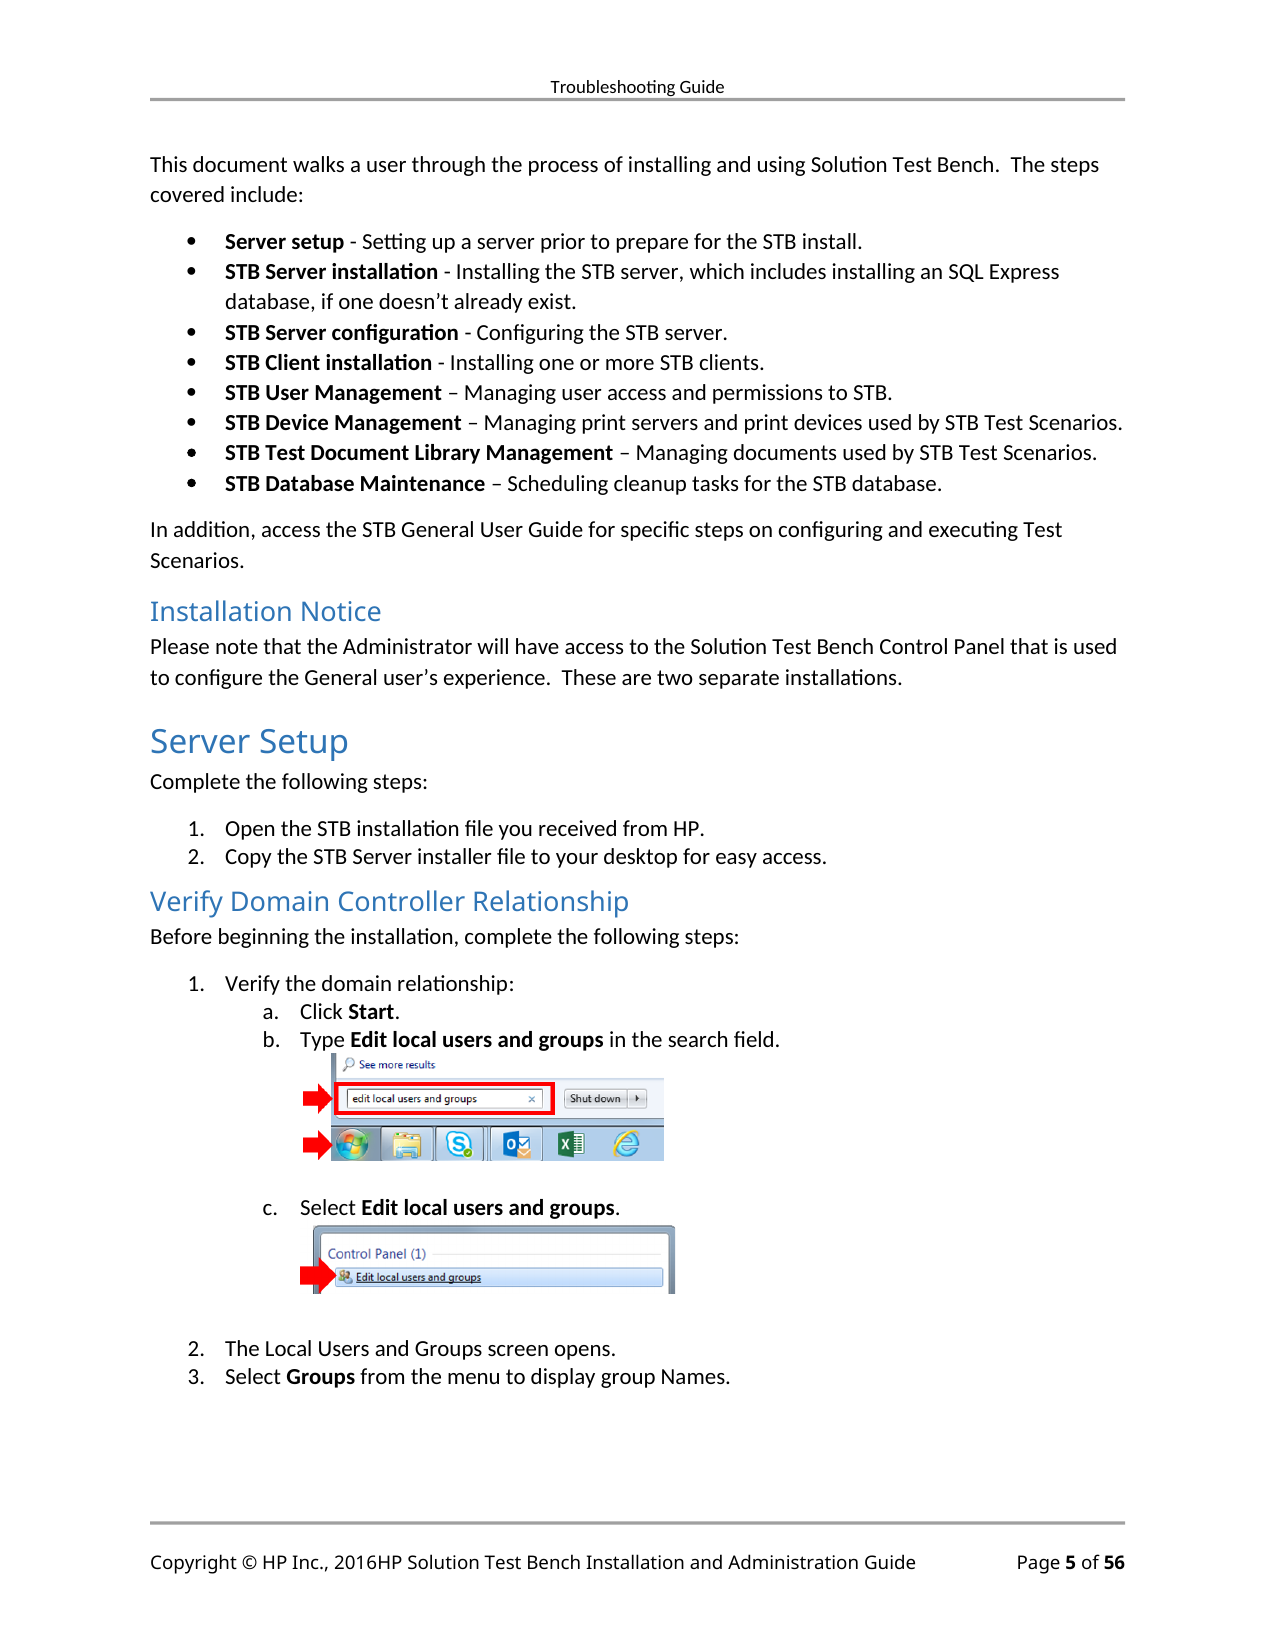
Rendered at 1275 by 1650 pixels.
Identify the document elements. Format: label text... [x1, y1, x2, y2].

list STB Database Maintenance – Scheduling cleanup tasks for the STB database. [187, 469, 1125, 497]
list Select Edit local users and groups. [262, 1193, 1125, 1322]
list STB User Management – Managing user access and permissions to STB. [187, 378, 1125, 406]
list The Local Users and Groups screen opens. [187, 1334, 1125, 1362]
text Complete the following steps: [150, 767, 1125, 795]
list Server setup - Setting up a server prior to prepare for the STB install. [187, 227, 1125, 255]
list STB Server installation - Installing the STB server, which includes installing an SQL Express database, if one doesn’t already exist. [187, 257, 1125, 316]
list Verify the domain relationship: [187, 969, 1125, 997]
subtitle Server Setup [150, 718, 1125, 763]
list STB Client installation - Installing one or more STB clients. [187, 348, 1125, 376]
list STB Server configuration - Configuring the STB server. [187, 318, 1125, 346]
picture [300, 1220, 675, 1294]
text In addition, access the STB General User Guide for specific steps on configuring and executing Test Scenarios. [150, 516, 1125, 574]
list Open the STB installation file you received from HP. [187, 814, 1125, 842]
list Copy the STB Server installer file to your desktop for easy access. [187, 842, 1125, 870]
list STB Device Management – Managing print servers and print devices used by STB Test Scenarios. [187, 408, 1125, 436]
text Before beginning the installation, complete the following steps: [150, 922, 1125, 950]
text Please note that the Administrator will have access to the Solution Test Bench Control Panel that is used to configure the General user’s experience. These are two separate installations. [150, 632, 1125, 691]
subtitle Installation Notice [150, 593, 1125, 629]
list STB Test Document Library Management – Managing documents used by STB Test Scenarios. [187, 438, 1125, 467]
list Click Start. [262, 997, 1125, 1025]
picture [300, 1053, 675, 1165]
subtitle Verify Domain Controller Relationship [150, 882, 1125, 919]
text This document walks a user through the process of installing and using Solution Test Bench. The steps covered include: [150, 150, 1125, 208]
list Select Groups from the menu to display group Names. [187, 1362, 1125, 1390]
